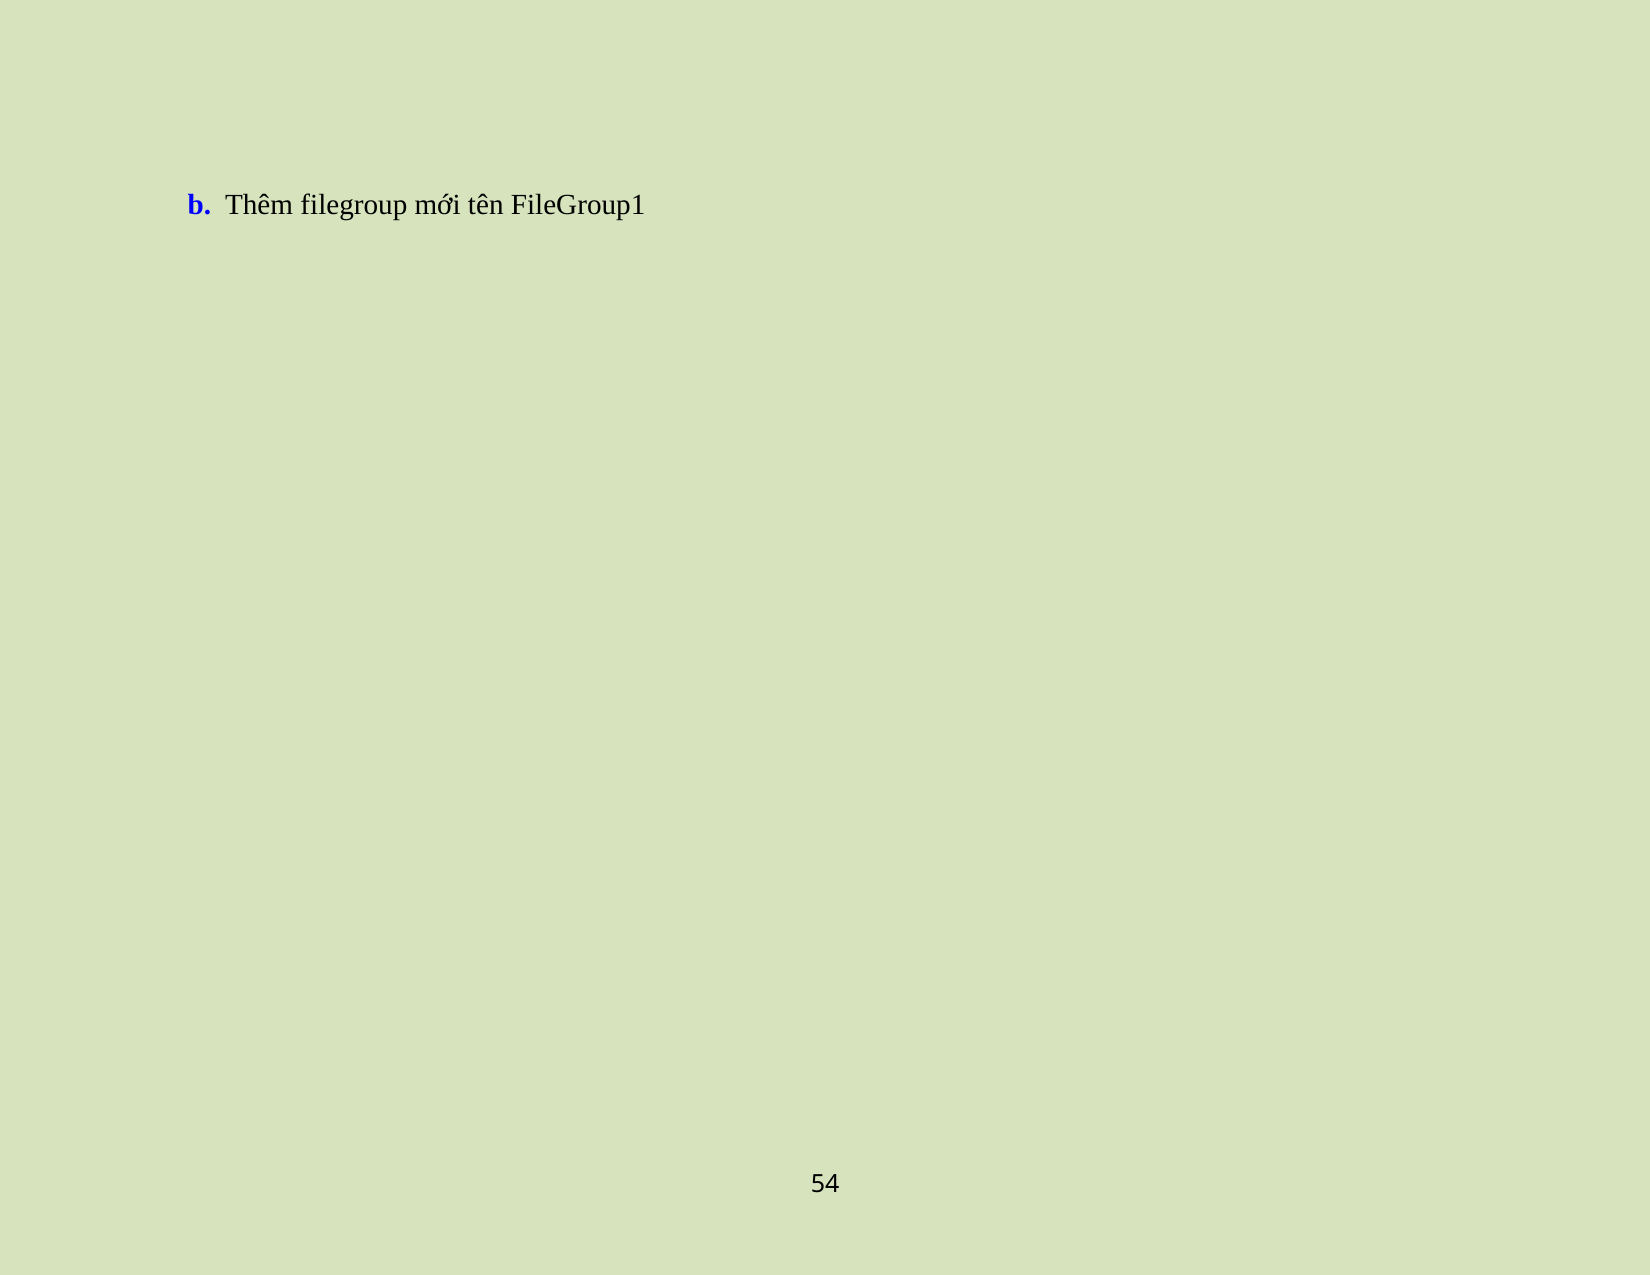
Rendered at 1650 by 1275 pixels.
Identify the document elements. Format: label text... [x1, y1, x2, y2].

list Thêm filegroup mới tên FileGroup1 [187, 187, 1500, 221]
